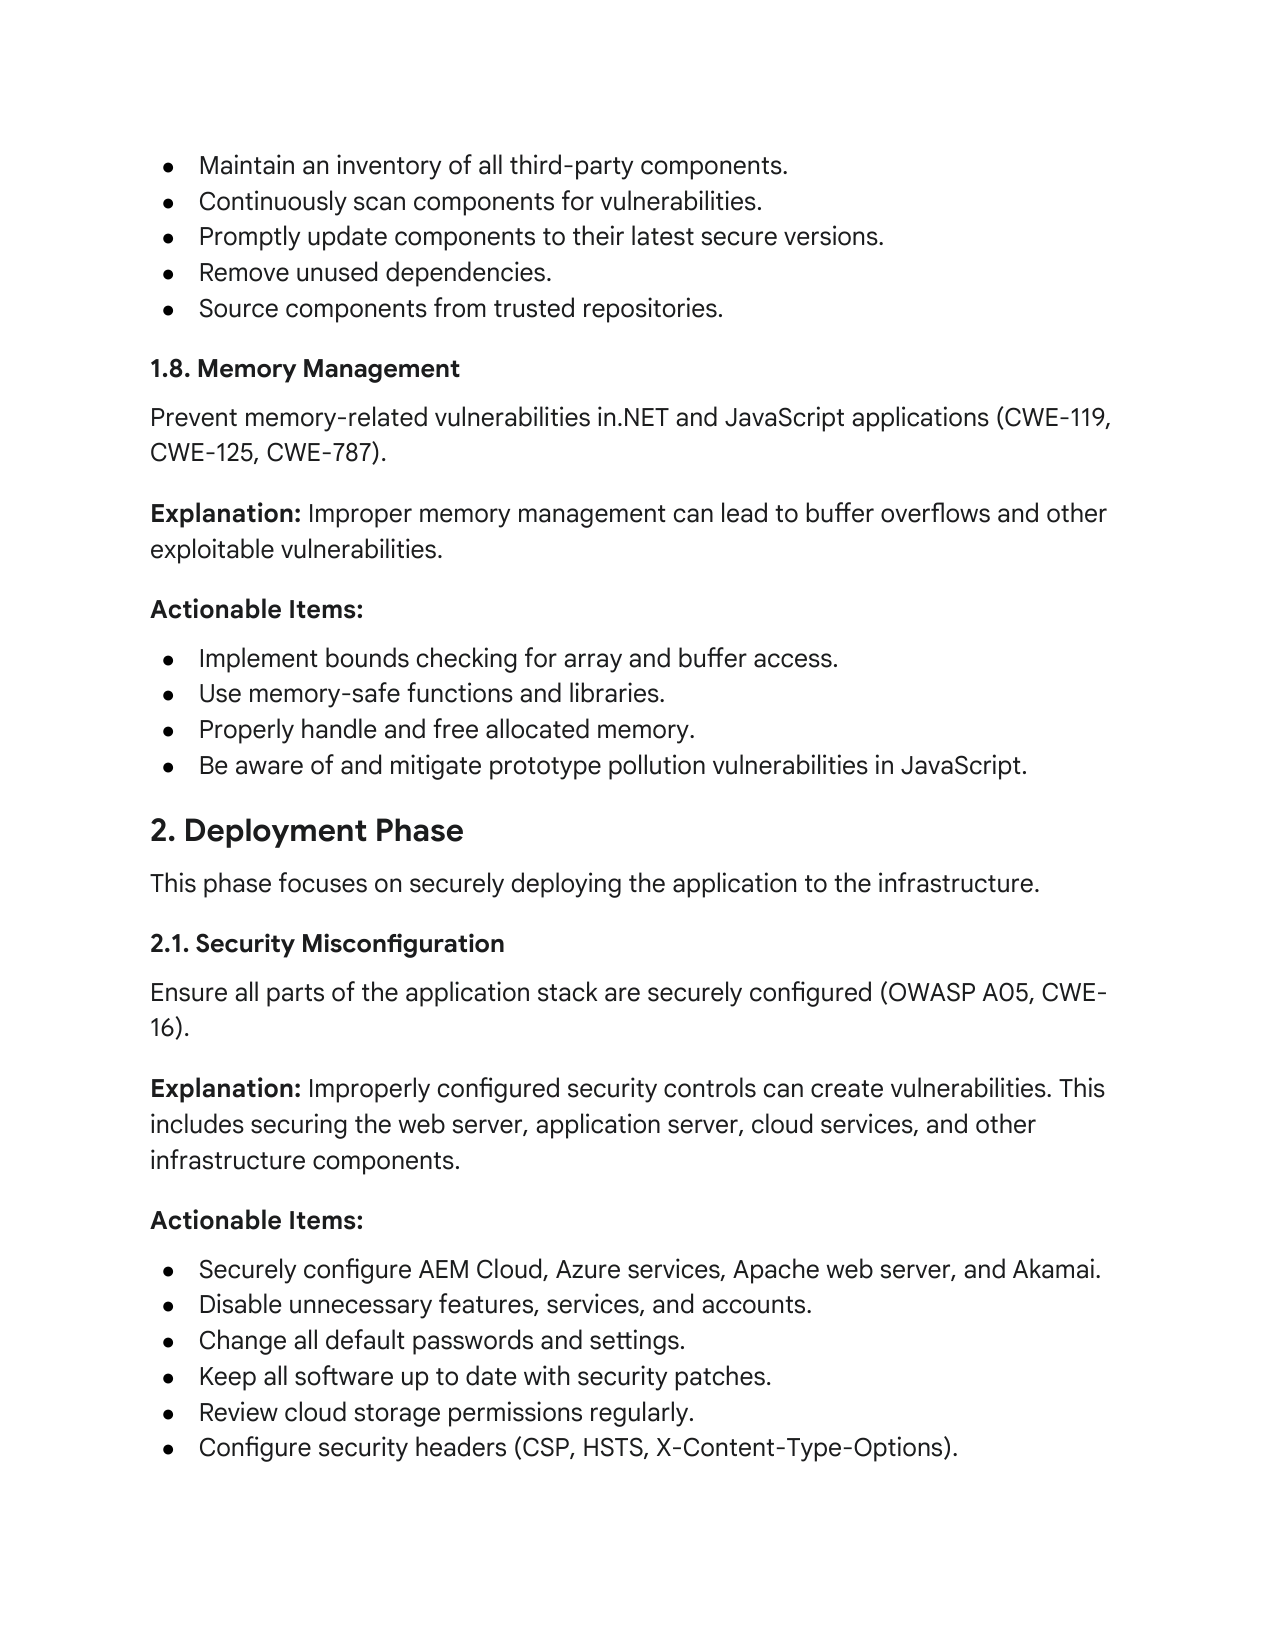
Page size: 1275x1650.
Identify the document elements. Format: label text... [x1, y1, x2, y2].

list Promptly update components to their latest secure versions. [161, 221, 1125, 253]
list Securely configure AEM Cloud, Azure services, Apache web server, and Akamai. [161, 1254, 1125, 1285]
subtitle 2. Deployment Phase [150, 811, 1125, 850]
text Ensure all parts of the application stack are securely configured (OWASP A05, CWE-16). [150, 977, 1125, 1044]
subtitle 1.8. Memory Management [150, 354, 1125, 385]
text This phase focuses on securely deploying the application to the infrastructure. [150, 868, 1125, 899]
text Explanation: Improper memory management can lead to buffer overflows and other exploitable vulnerabilities. [150, 498, 1125, 565]
list Maintain an inventory of all third-party components. [161, 150, 1125, 181]
list Source components from trusted repositories. [161, 293, 1125, 324]
text Actionable Items: [150, 595, 1125, 626]
list Disable unnecessary features, services, and accounts. [161, 1289, 1125, 1321]
list Change all default passwords and settings. [161, 1325, 1125, 1357]
subtitle 2.1. Security Misconfiguration [150, 929, 1125, 960]
list Properly handle and free allocated memory. [161, 714, 1125, 746]
list Be aware of and mitigate prototype pollution vulnerabilities in JavaScript. [161, 750, 1125, 782]
list Use memory-safe functions and libraries. [161, 679, 1125, 710]
text Actionable Items: [150, 1206, 1125, 1237]
list Continuously scan components for vulnerabilities. [161, 186, 1125, 217]
text Explanation: Improperly configured security controls can create vulnerabilities. This includes securing the web server, application server, cloud services, and other infrastructure components. [150, 1073, 1125, 1176]
list Implement bounds checking for array and buffer access. [161, 643, 1125, 674]
list Review cloud storage permissions regularly. [161, 1397, 1125, 1428]
text Prevent memory-related vulnerabilities in.NET and JavaScript applications (CWE-119, CWE-125, CWE-787). [150, 402, 1125, 469]
list Configure security headers (CSP, HSTS, X-Content-Type-Options). [161, 1432, 1125, 1464]
list Remove unused dependencies. [161, 257, 1125, 288]
list Keep all software up to date with security patches. [161, 1361, 1125, 1392]
